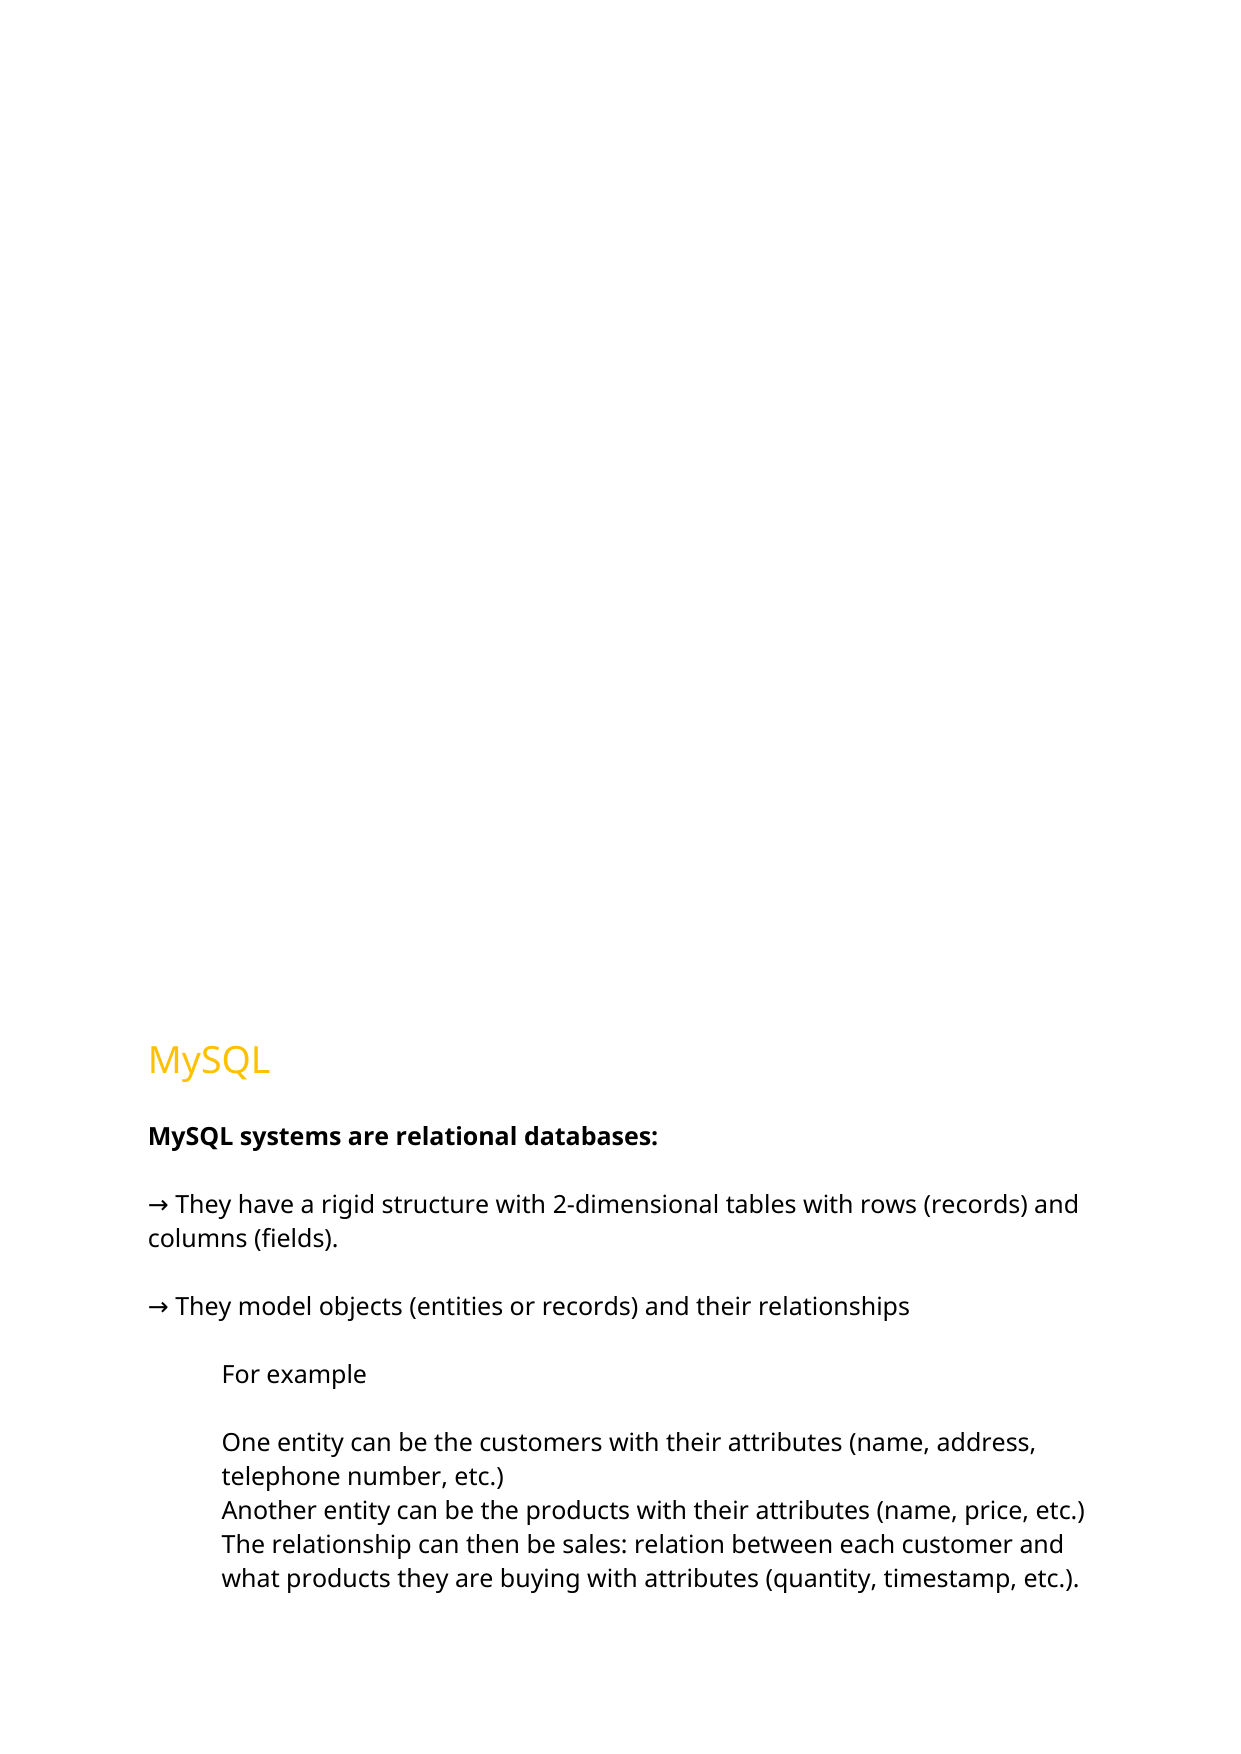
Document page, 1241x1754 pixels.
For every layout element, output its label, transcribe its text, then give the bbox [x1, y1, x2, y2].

text For example [148, 1357, 1093, 1391]
text One entity can be the customers with their attributes (name, address, telephone number, etc.) [221, 1425, 1093, 1493]
text The relationship can then be sales: relation between each customer and what products they are buying with attributes (quantity, timestamp, etc.). [221, 1527, 1093, 1595]
text → They model objects (entities or records) and their relationships [148, 1289, 1093, 1323]
text Another entity can be the products with their attributes (name, price, etc.) [148, 1493, 1093, 1527]
text → They have a rigid structure with 2-dimensional tables with rows (records) and columns (fields). [148, 1186, 1093, 1254]
text MySQL systems are relational databases: [148, 1118, 1093, 1152]
text MySQL [148, 1033, 1093, 1084]
